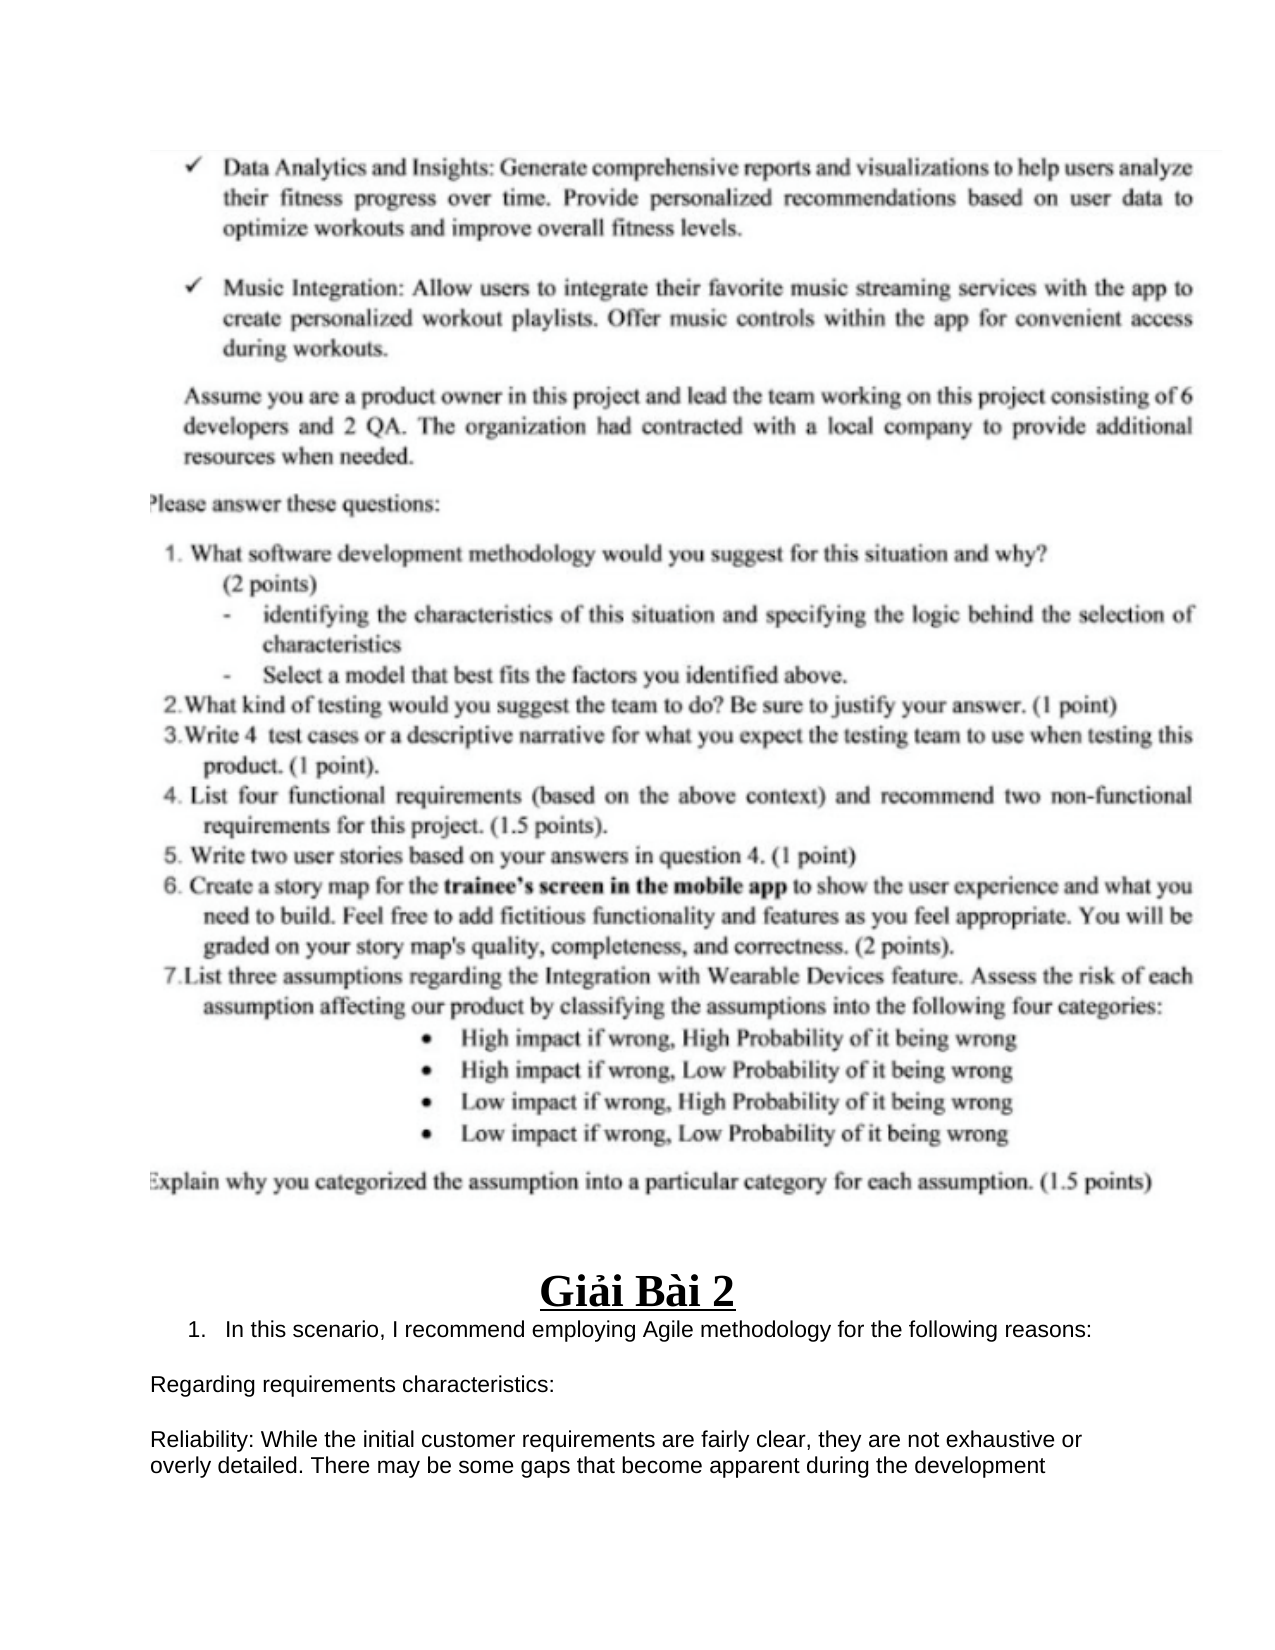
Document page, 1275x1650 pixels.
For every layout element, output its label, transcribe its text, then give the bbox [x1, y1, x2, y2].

text Giải Bài 2 [150, 1263, 1125, 1316]
picture [150, 150, 1223, 1211]
text Regarding requirements characteristics: [150, 1371, 1125, 1397]
list In this scenario, I recommend employing Agile methodology for the following reasons: [187, 1316, 1125, 1342]
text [150, 1426, 1125, 1479]
